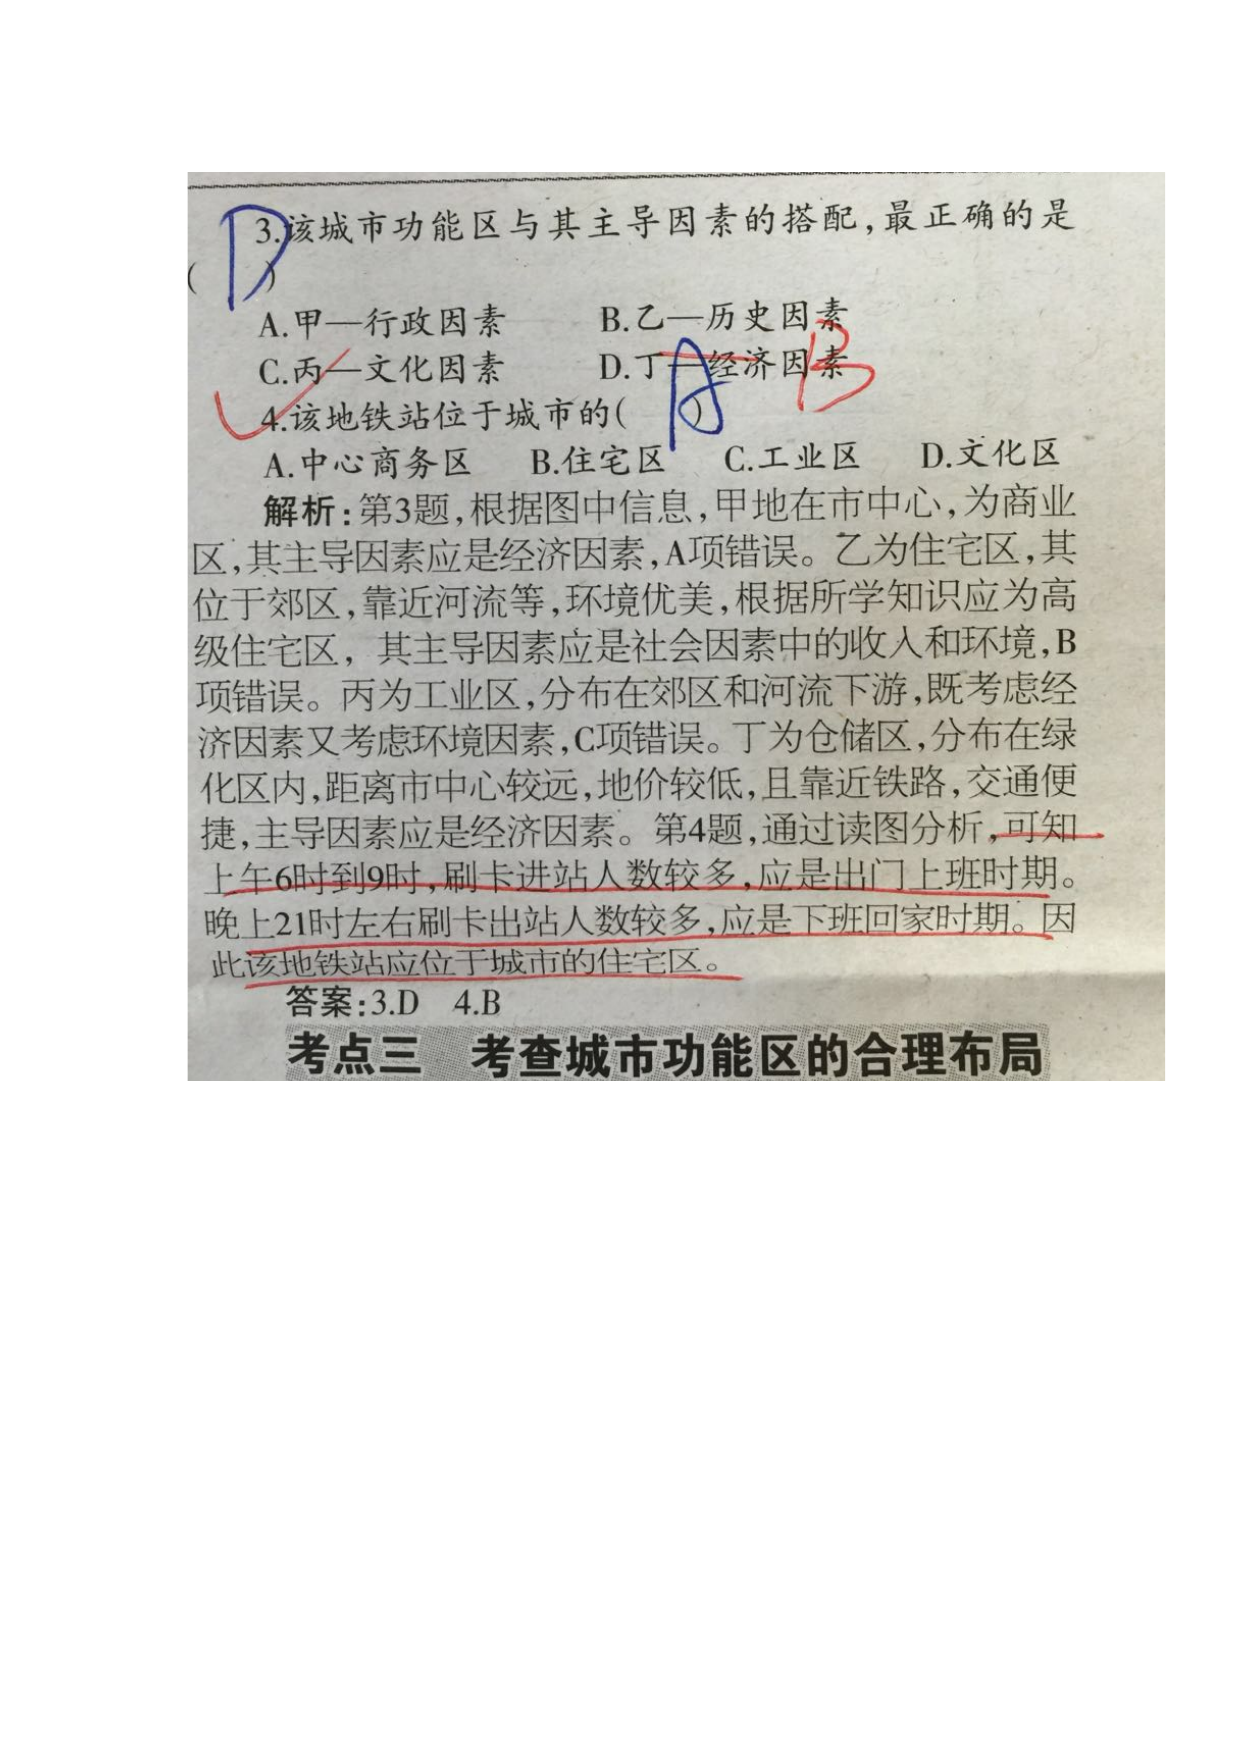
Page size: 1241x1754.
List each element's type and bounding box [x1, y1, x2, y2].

picture [187, 172, 1166, 1081]
